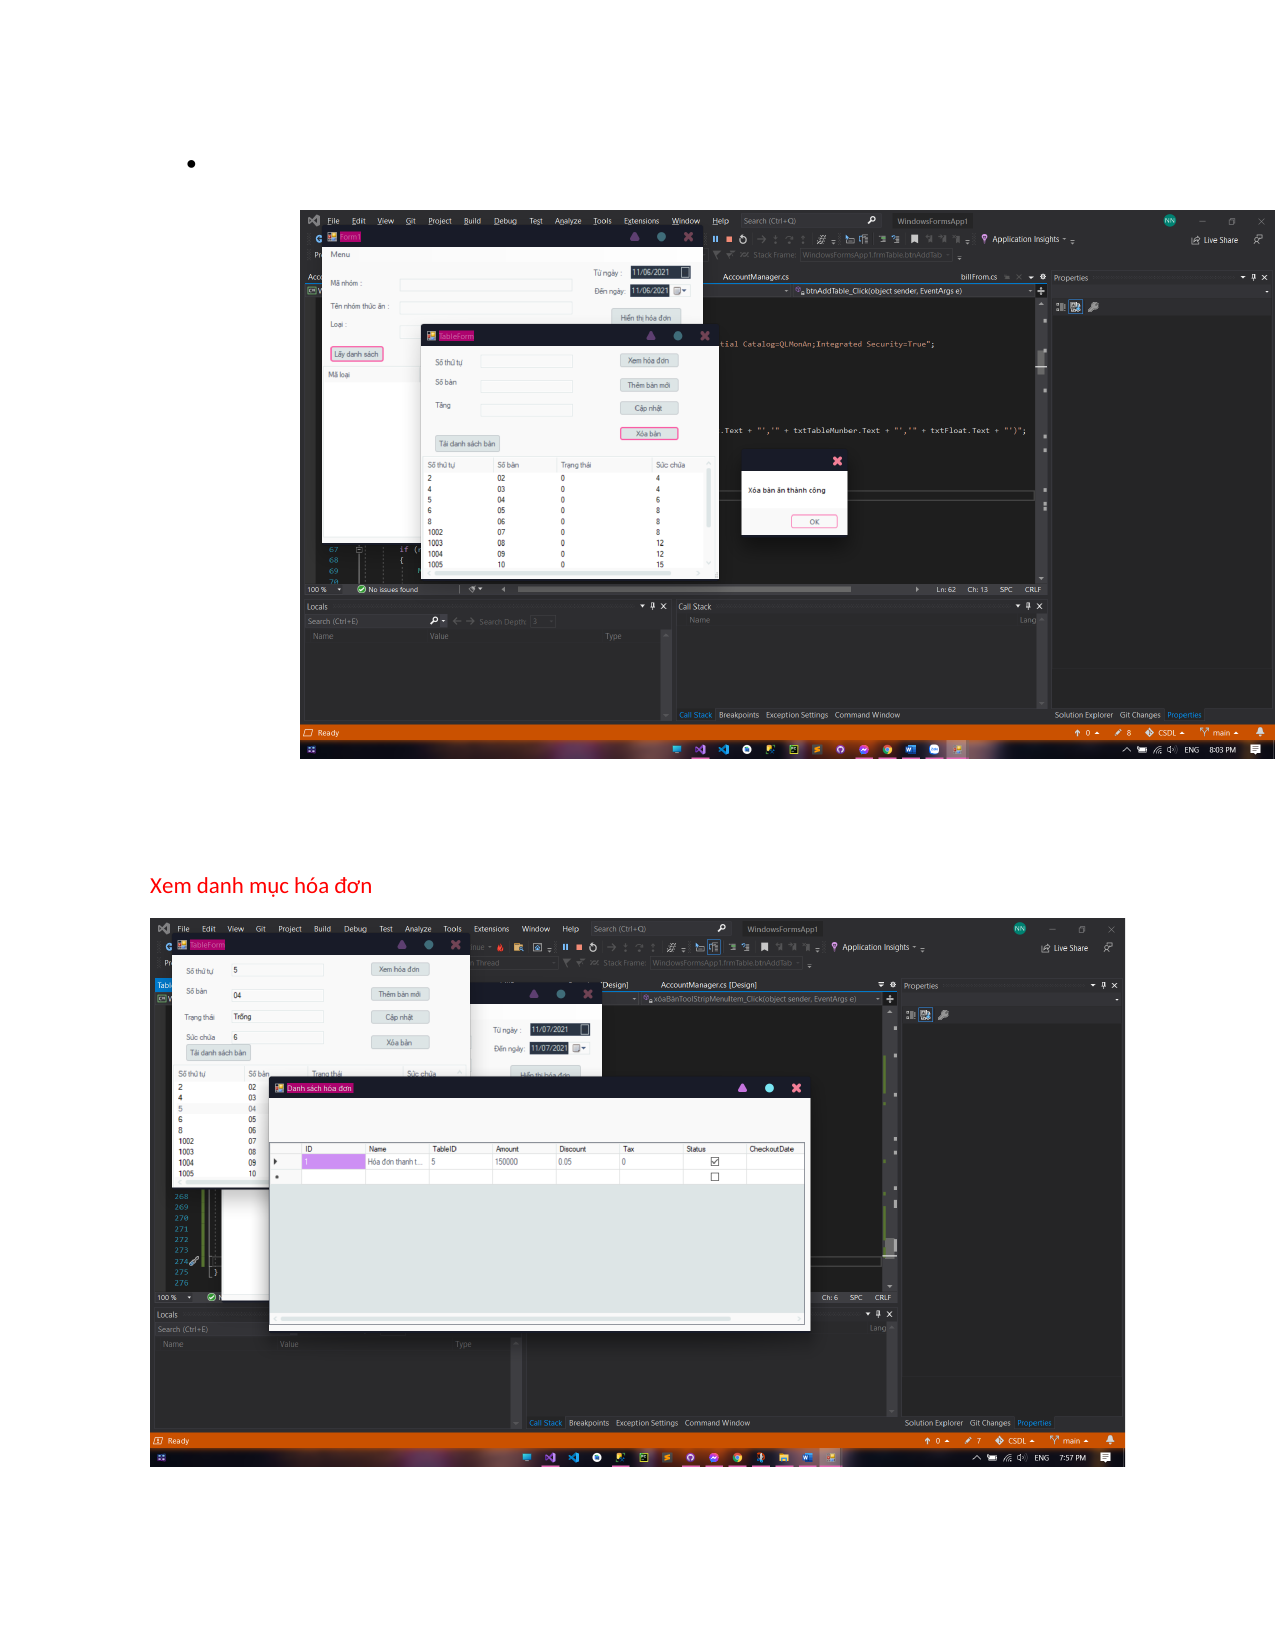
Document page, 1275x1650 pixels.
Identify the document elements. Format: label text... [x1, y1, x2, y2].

picture [300, 210, 1275, 759]
text Xem danh mục hóa đơn [150, 871, 1125, 899]
picture [150, 918, 1125, 1467]
